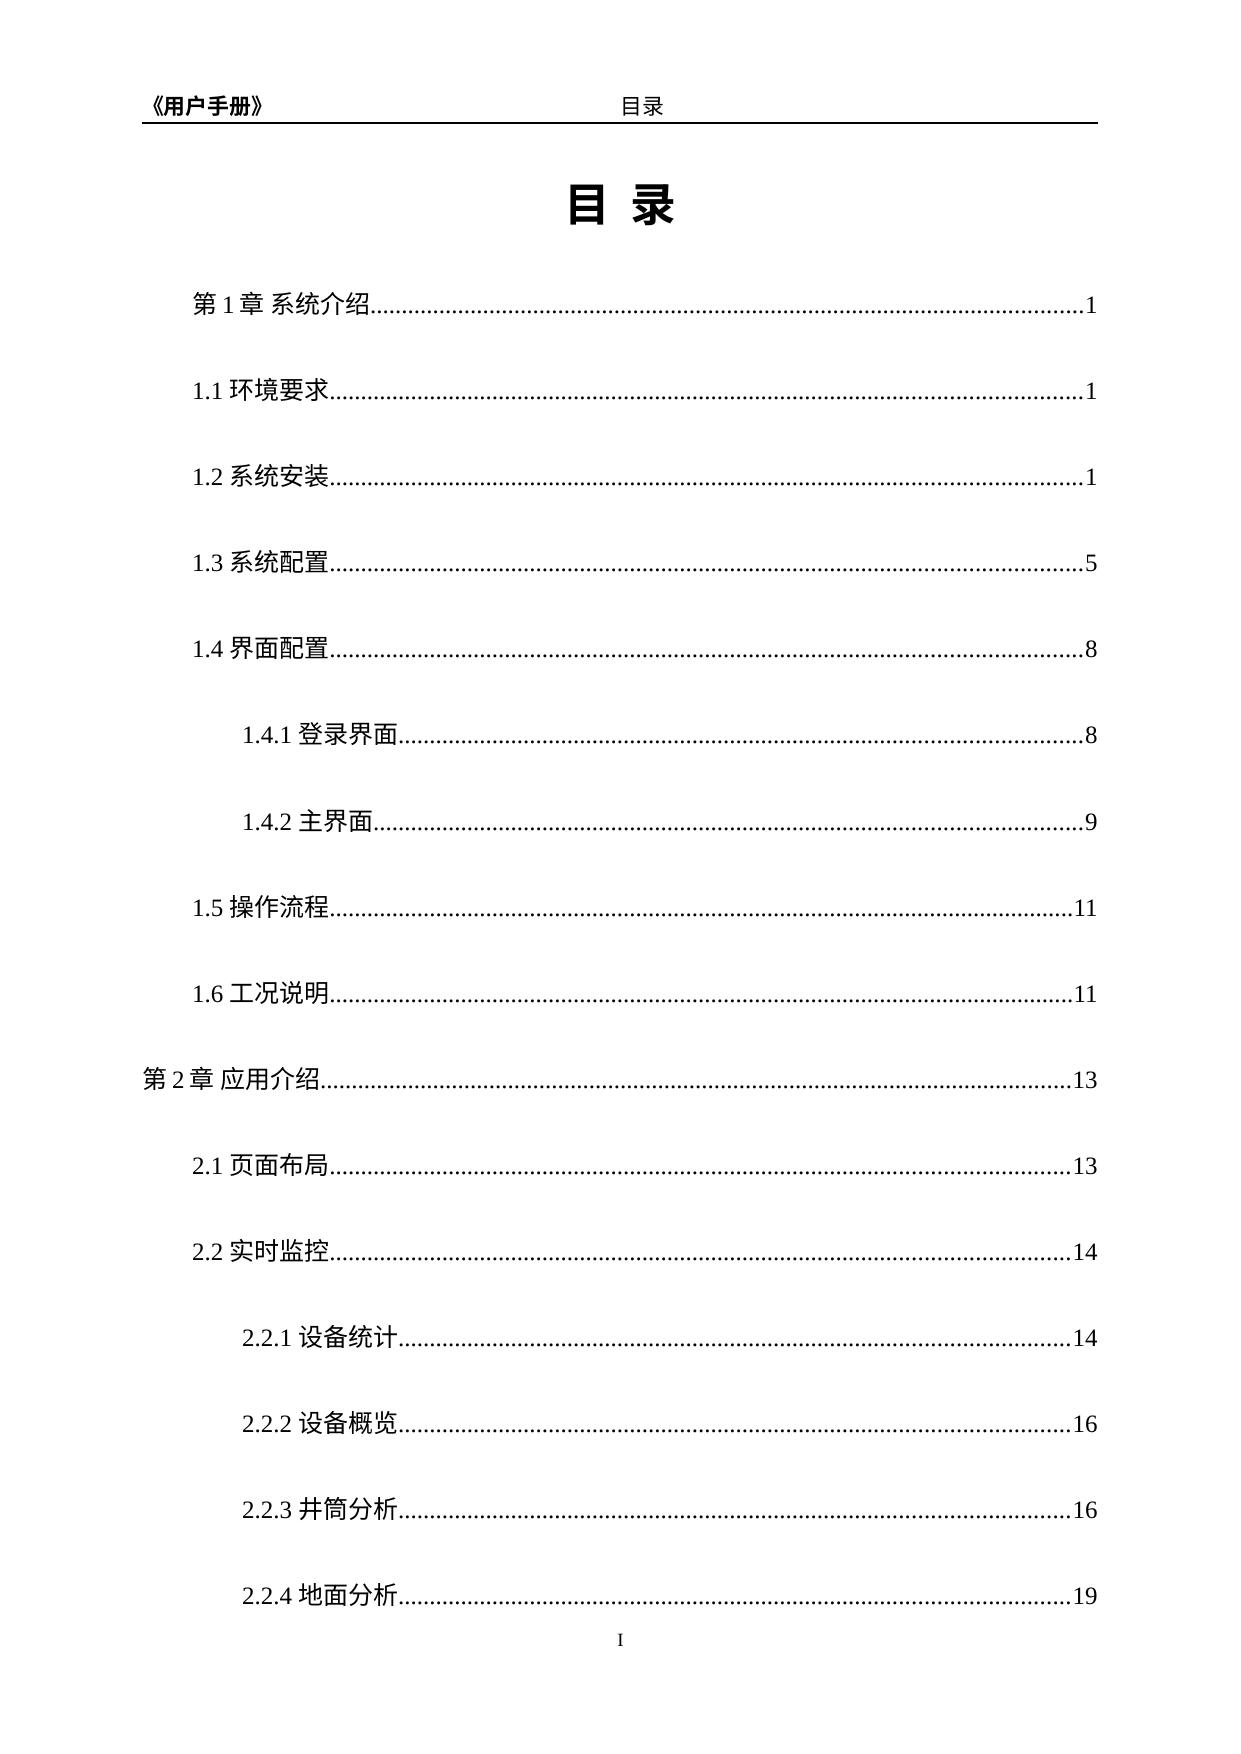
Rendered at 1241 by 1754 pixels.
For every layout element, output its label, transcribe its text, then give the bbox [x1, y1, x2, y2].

text 1.6 工况说明 11 [192, 957, 1098, 1025]
text 1.5 操作流程 11 [192, 871, 1098, 939]
text 1.3 系统配置 5 [192, 527, 1098, 595]
text 1.4.2 主界面 9 [242, 785, 1098, 853]
text 第2章 应用介绍 13 [142, 1043, 1098, 1111]
text 1.1 环境要求 1 [192, 355, 1098, 423]
text 2.1 页面布局 13 [192, 1129, 1098, 1197]
text 2.2.2 设备概览 16 [242, 1387, 1098, 1455]
text 第1章 系统介绍 1 [142, 269, 1098, 337]
text 2.2.1 设备统计 14 [242, 1301, 1098, 1369]
text 1.4 界面配置 8 [192, 613, 1098, 681]
text 2.2.4 地面分析 19 [242, 1559, 1098, 1627]
text 1.2 系统安装 1 [192, 441, 1098, 509]
text 2.2 实时监控 14 [192, 1215, 1098, 1283]
text 1.4.1 登录界面 8 [242, 699, 1098, 767]
text 目 录 [142, 168, 1098, 236]
text 2.2.3 井筒分析 16 [242, 1473, 1098, 1541]
